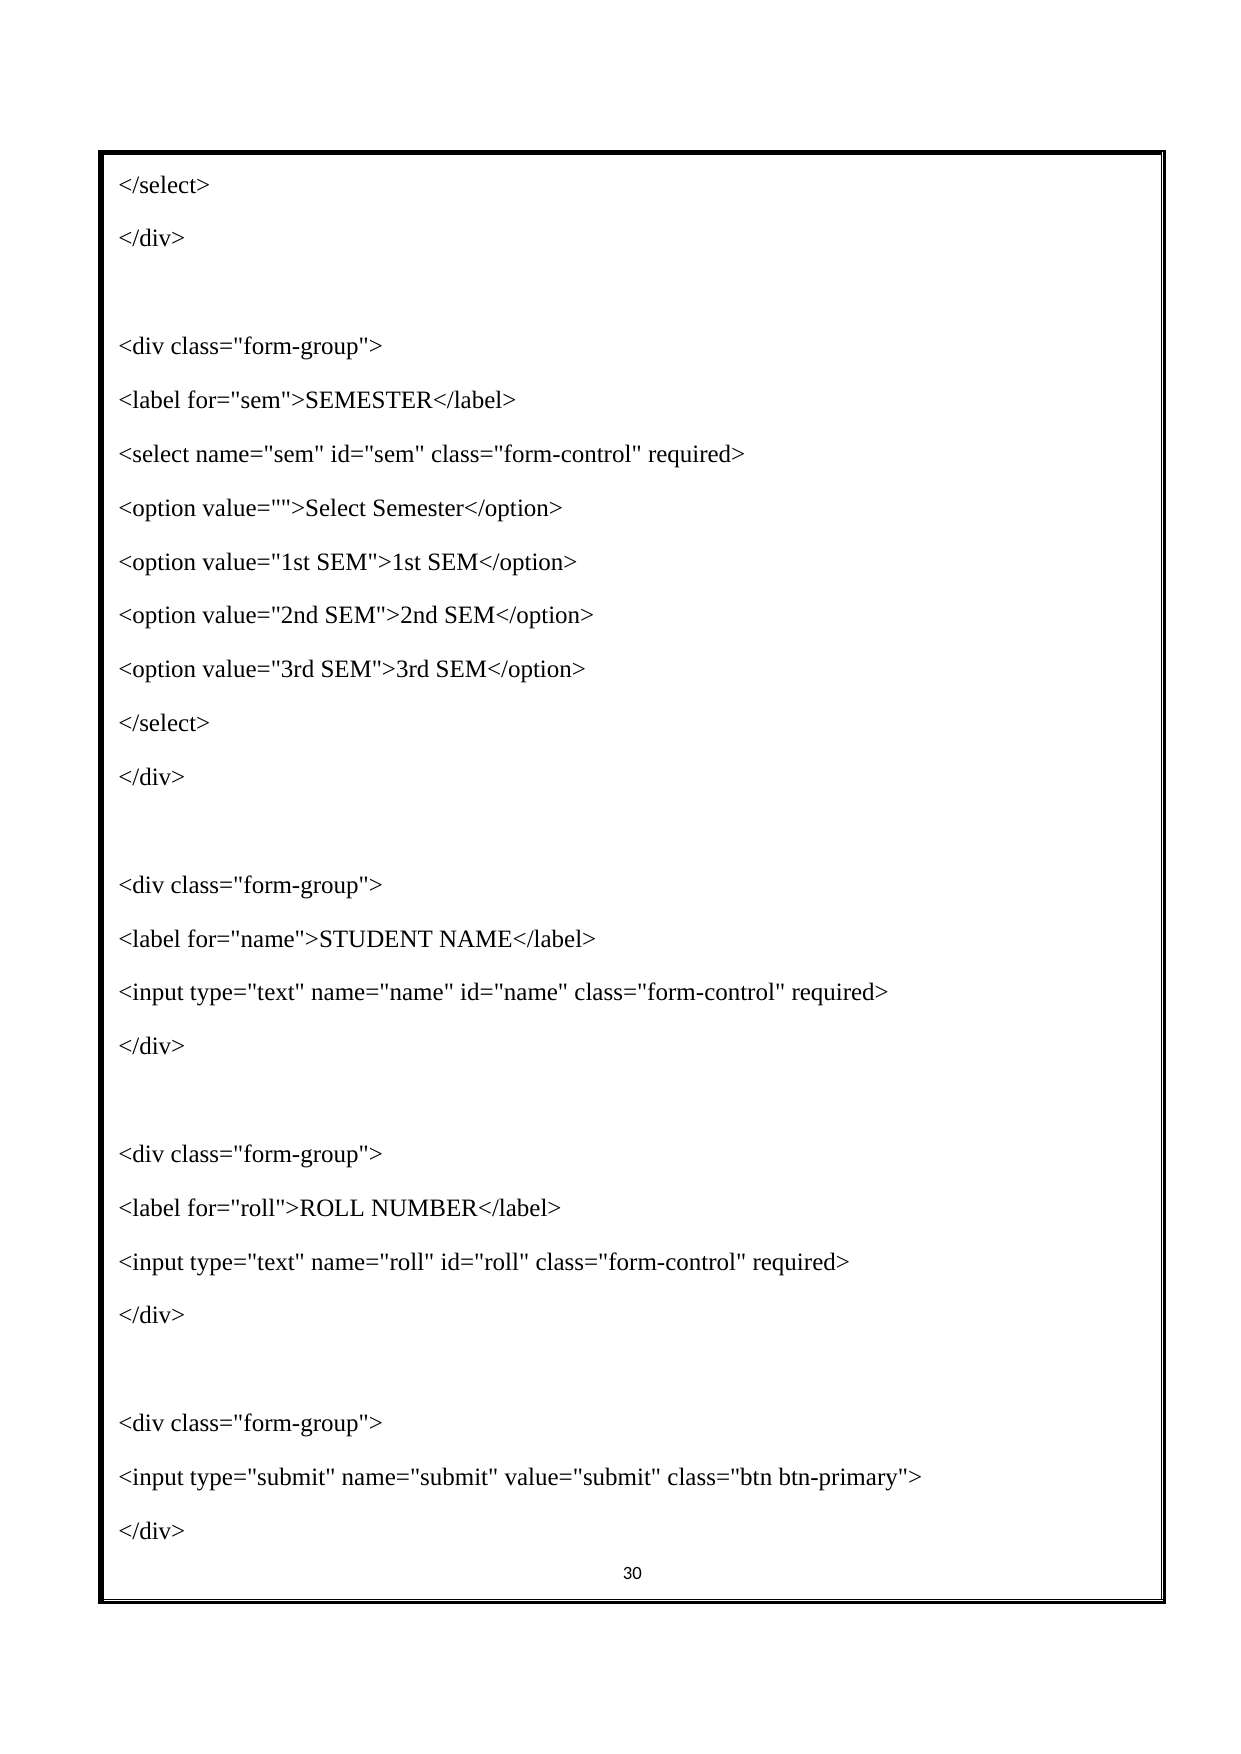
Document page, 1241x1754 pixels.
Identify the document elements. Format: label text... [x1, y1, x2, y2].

text <div class="form-group"> [118, 1408, 1146, 1437]
text <option value="3rd SEM">3rd SEM</option> [118, 654, 1146, 683]
text </select> [118, 708, 1146, 737]
text </div> [118, 1031, 1146, 1060]
text </select> [118, 170, 1146, 198]
text <label for="name">STUDENT NAME</label> [118, 924, 1146, 952]
text </div> [118, 1301, 1146, 1329]
text <option value="1st SEM">1st SEM</option> [118, 547, 1146, 575]
text <div class="form-group"> [118, 1139, 1146, 1168]
text <option value="">Select Semester</option> [118, 493, 1146, 522]
text </div> [118, 223, 1146, 252]
text </div> [118, 762, 1146, 791]
text <div class="form-group"> [118, 331, 1146, 360]
text <input type="text" name="name" id="name" class="form-control" required> [118, 977, 1146, 1006]
text <input type="text" name="roll" id="roll" class="form-control" required> [118, 1247, 1146, 1276]
text <select name="sem" id="sem" class="form-control" required> [118, 439, 1146, 468]
text </div> [118, 1516, 1146, 1545]
text <option value="2nd SEM">2nd SEM</option> [118, 601, 1146, 629]
text <label for="roll">ROLL NUMBER</label> [118, 1193, 1146, 1222]
text <label for="sem">SEMESTER</label> [118, 385, 1146, 414]
text <div class="form-group"> [118, 870, 1146, 898]
text <input type="submit" name="submit" value="submit" class="btn btn-primary"> [118, 1462, 1146, 1491]
